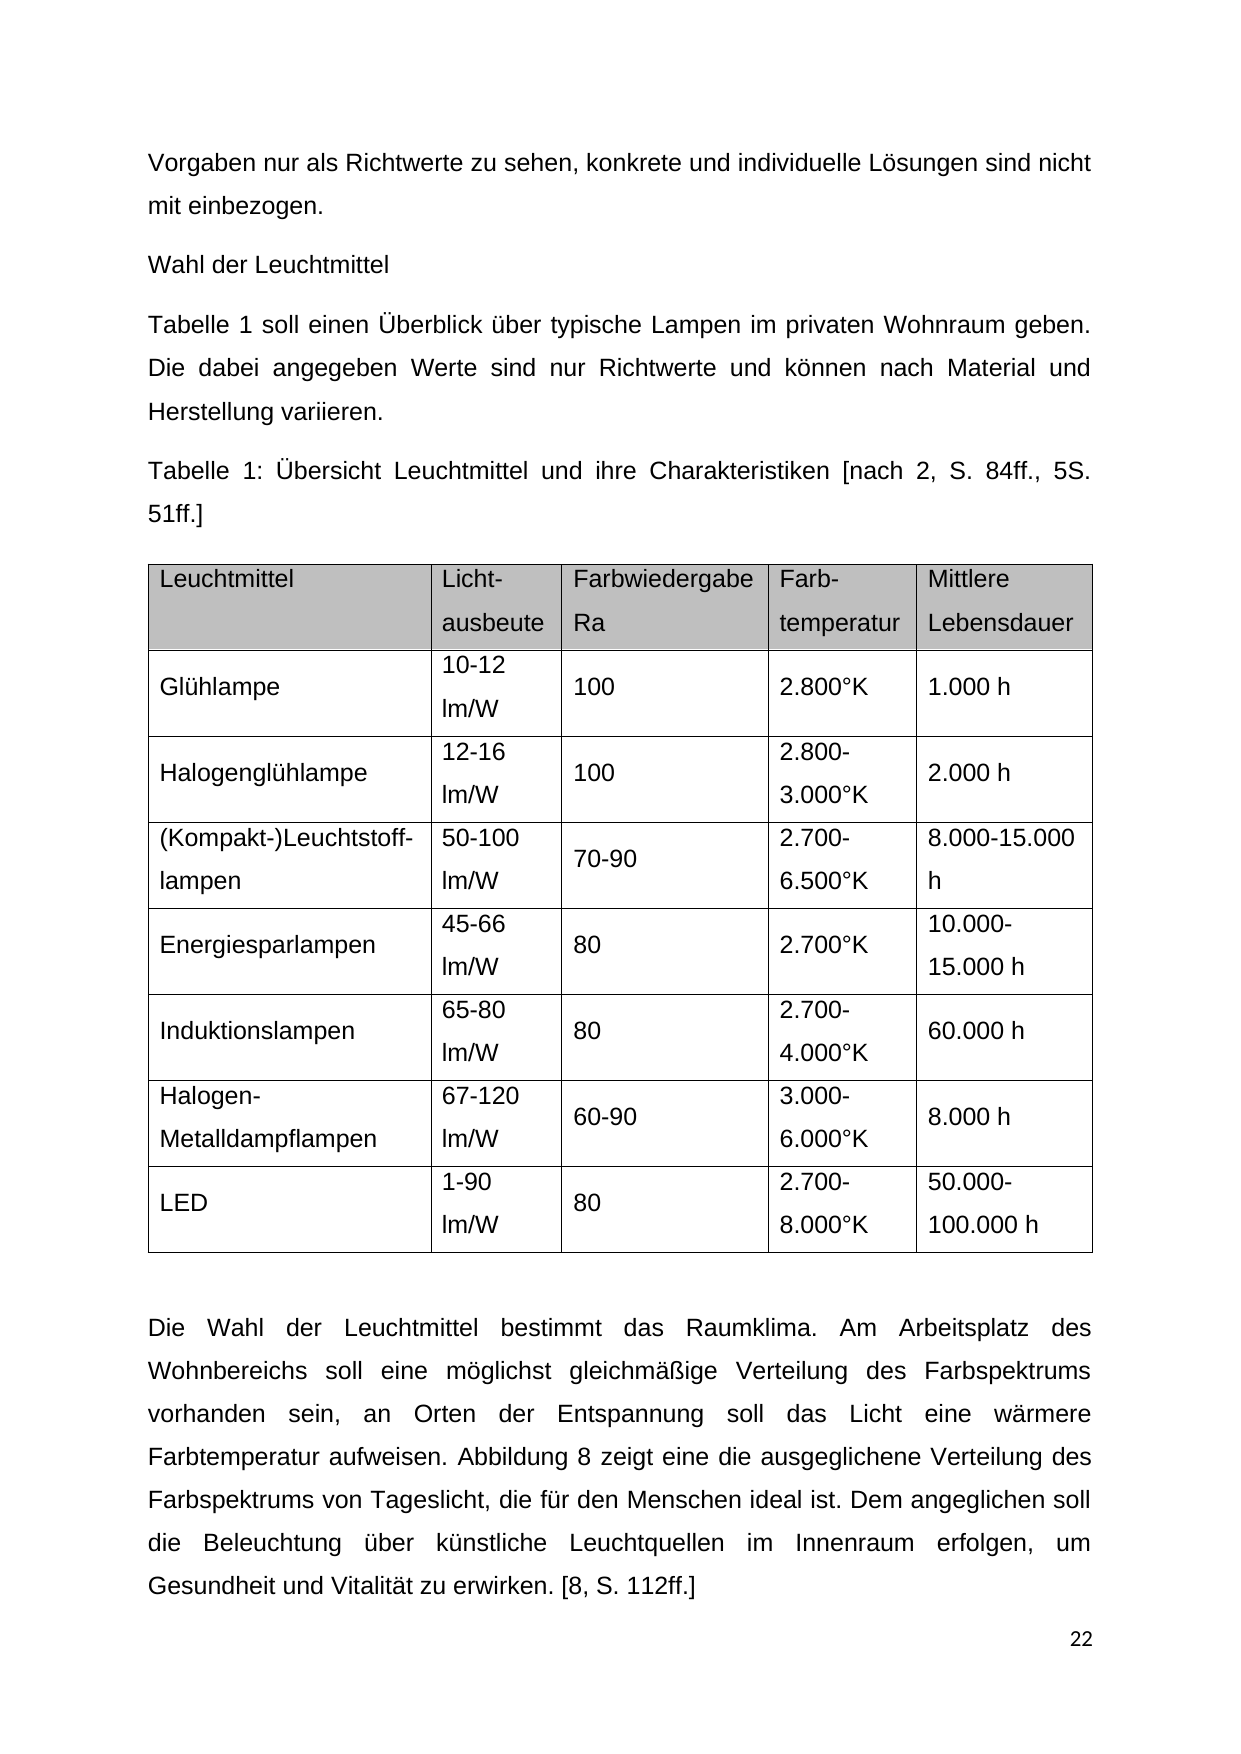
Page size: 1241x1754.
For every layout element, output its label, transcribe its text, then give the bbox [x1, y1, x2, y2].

table_cell 10.000-15.000 h [917, 909, 1092, 994]
table_cell 67-120 lm/W [432, 1081, 561, 1166]
text Wahl der Leuchtmittel [148, 251, 1093, 279]
table_cell Energiesparlampen [149, 909, 431, 994]
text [148, 148, 1093, 219]
table_cell 2.700°K [769, 909, 916, 994]
table_cell 50.000-100.000 h [917, 1167, 1092, 1252]
table_cell Halogen-Metalldampflampen [149, 1081, 431, 1166]
table_cell 65-80 lm/W [432, 995, 561, 1080]
table_cell 12-16 lm/W [432, 737, 561, 822]
table_cell 8.000-15.000 h [917, 823, 1092, 908]
table_cell Halogenglühlampe [149, 737, 431, 822]
table_cell 100 [562, 651, 768, 736]
table_cell 80 [562, 995, 768, 1080]
table_cell 1.000 h [917, 651, 1092, 736]
table_cell 3.000-6.000°K [769, 1081, 916, 1166]
table_cell 45-66 lm/W [432, 909, 561, 994]
table_header Farbwiedergabe Ra [562, 565, 768, 649]
table_cell 2.000 h [917, 737, 1092, 822]
table_cell LED [149, 1167, 431, 1252]
text Die Wahl der Leuchtmittel bestimmt das Raumklima. Am Arbeitsplatz des Wohnbereichs soll eine möglichst gleichmäßige Verteilung des Farbspektrums vorhanden sein, an Orten der Entspannung soll das Licht eine wärmere Farbtemperatur aufweisen. Abbildung 8 zeigt eine die ausgeglichene Verteilung des Farbspektrums von Tageslicht, die für den Menschen ideal ist. Dem angeglichen soll die Beleuchtung über künstliche Leuchtquellen im Innenraum erfolgen, um Gesundheit und Vitalität zu erwirken. [8, S. 112ff.] [148, 1313, 1093, 1600]
table_cell 100 [562, 737, 768, 822]
text Tabelle 1 soll einen Überblick über typische Lampen im privaten Wohnraum geben. Die dabei angegeben Werte sind nur Richtwerte und können nach Material und Herstellung variieren. [148, 310, 1093, 425]
table_cell 2.800°K [769, 651, 916, 736]
table_header Licht-ausbeute [432, 565, 561, 649]
table_cell Induktionslampen [149, 995, 431, 1080]
table_cell 50-100 lm/W [432, 823, 561, 908]
table_cell 2.700-6.500°K [769, 823, 916, 908]
table_cell 2.700-8.000°K [769, 1167, 916, 1252]
table_cell 2.700-4.000°K [769, 995, 916, 1080]
table_cell 8.000 h [917, 1081, 1092, 1166]
table_cell (Kompakt-)Leuchtstoff-lampen [149, 823, 431, 908]
table_cell 1-90 lm/W [432, 1167, 561, 1252]
table_cell Glühlampe [149, 651, 431, 736]
table_header Mittlere Lebensdauer [917, 565, 1092, 649]
table_cell 60.000 h [917, 995, 1092, 1080]
table_cell 60-90 [562, 1081, 768, 1166]
table_cell 70-90 [562, 823, 768, 908]
table_header Leuchtmittel [149, 565, 431, 649]
table_cell 80 [562, 1167, 768, 1252]
table_header Farb-temperatur [769, 565, 916, 649]
text Tabelle 1: Übersicht Leuchtmittel und ihre Charakteristiken [nach 2, S. 84ff., 5S. 51ff.] [148, 456, 1093, 528]
table_cell 80 [562, 909, 768, 994]
table_cell 10-12 lm/W [432, 651, 561, 736]
table_cell 2.800-3.000°K [769, 737, 916, 822]
